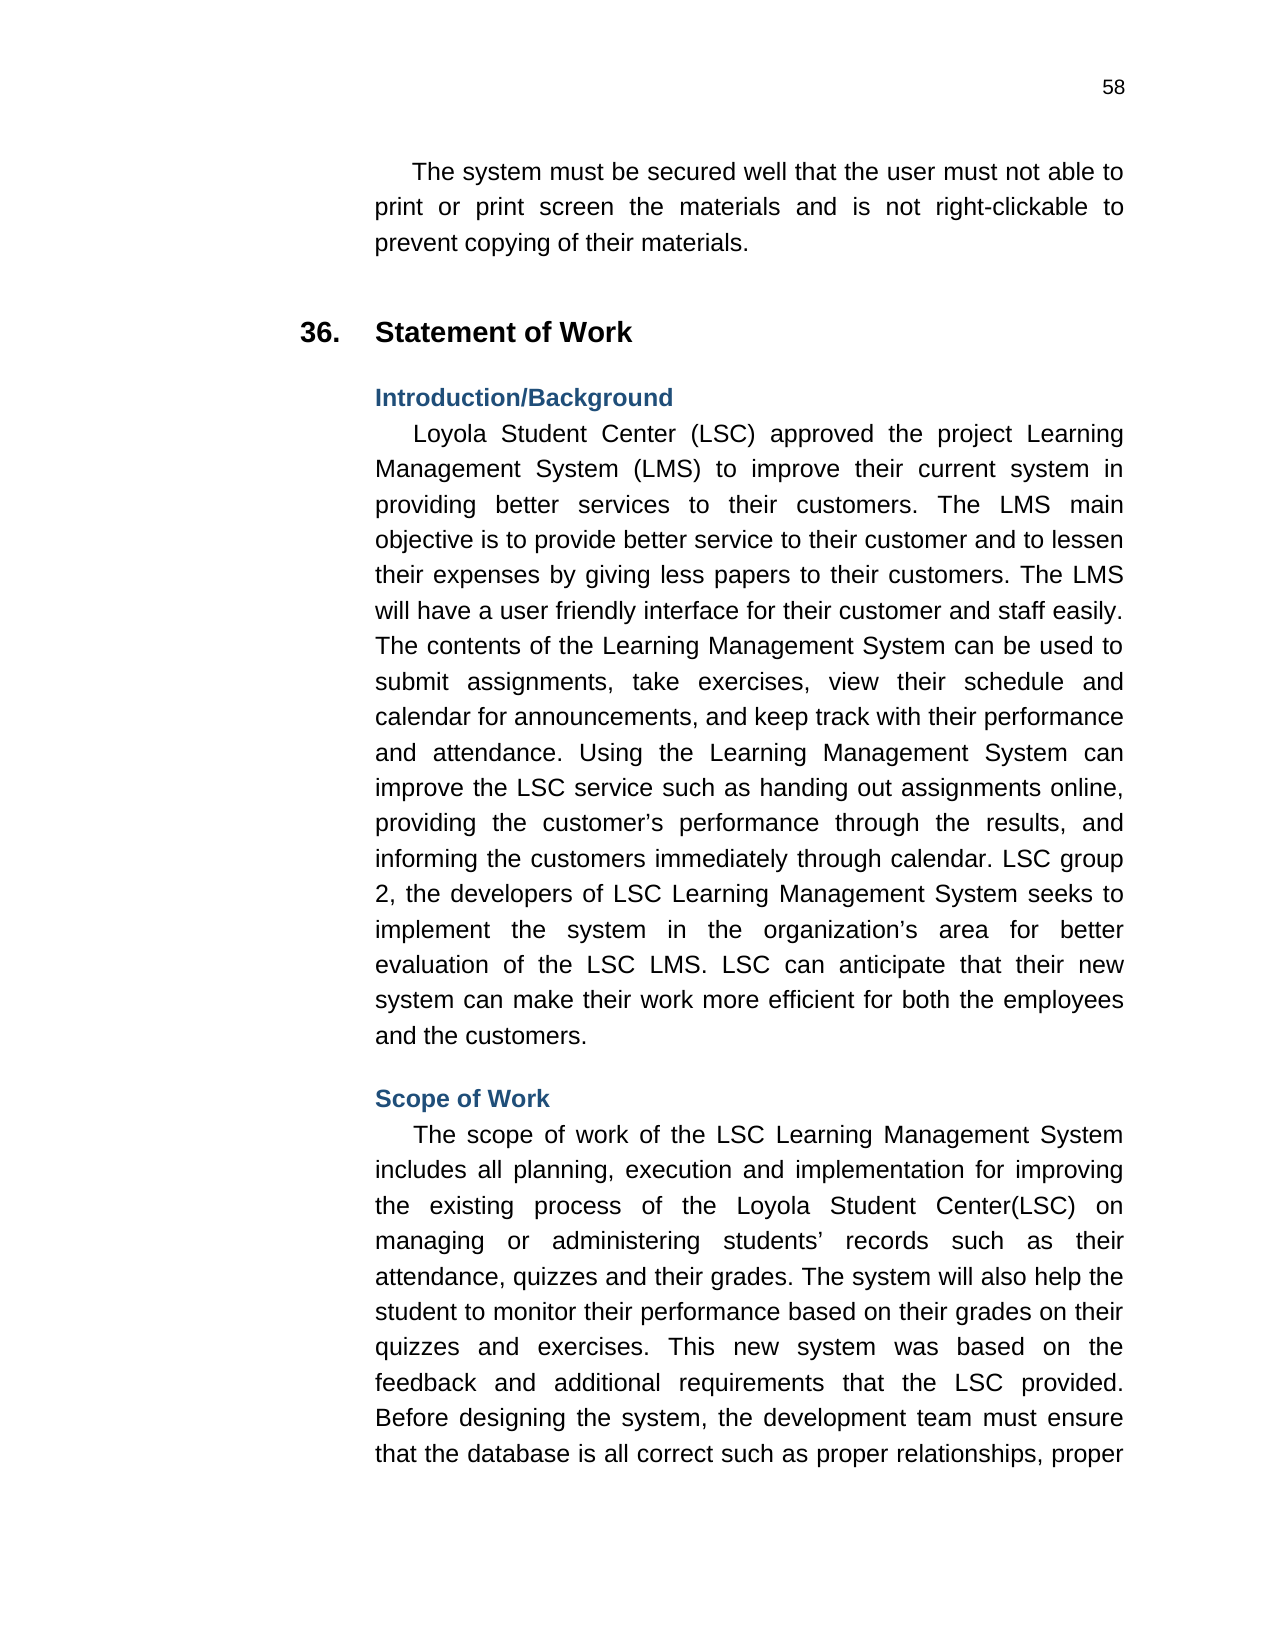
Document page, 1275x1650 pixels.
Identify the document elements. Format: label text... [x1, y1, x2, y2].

text Loyola Student Center (LSC) approved the project Learning Management System (LMS) to improve their current system in providing better services to their customers. The LMS main objective is to provide better service to their customer and to lessen their expenses by giving less papers to their customers. The LMS will have a user friendly interface for their customer and staff easily. The contents of the Learning Management System can be used to submit assignments, take exercises, view their schedule and calendar for announcements, and keep track with their performance and attendance. Using the Learning Management System can improve the LSC service such as handing out assignments online, providing the customer’s performance through the results, and informing the customers immediately through calendar. LSC group 2, the developers of LSC Learning Management System seeks to implement the system in the organization’s area for better evaluation of the LSC LMS. LSC can anticipate that their new system can make their work more efficient for both the employees and the customers. [375, 412, 1125, 1049]
subtitle Scope of Work [337, 1078, 1125, 1113]
subtitle Introduction/Background [337, 377, 1125, 412]
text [375, 1113, 1125, 1467]
subtitle Statement of Work [300, 313, 1125, 348]
text The system must be secured well that the user must not able to print or print screen the materials and is not right-clickable to prevent copying of their materials. [374, 150, 1125, 256]
